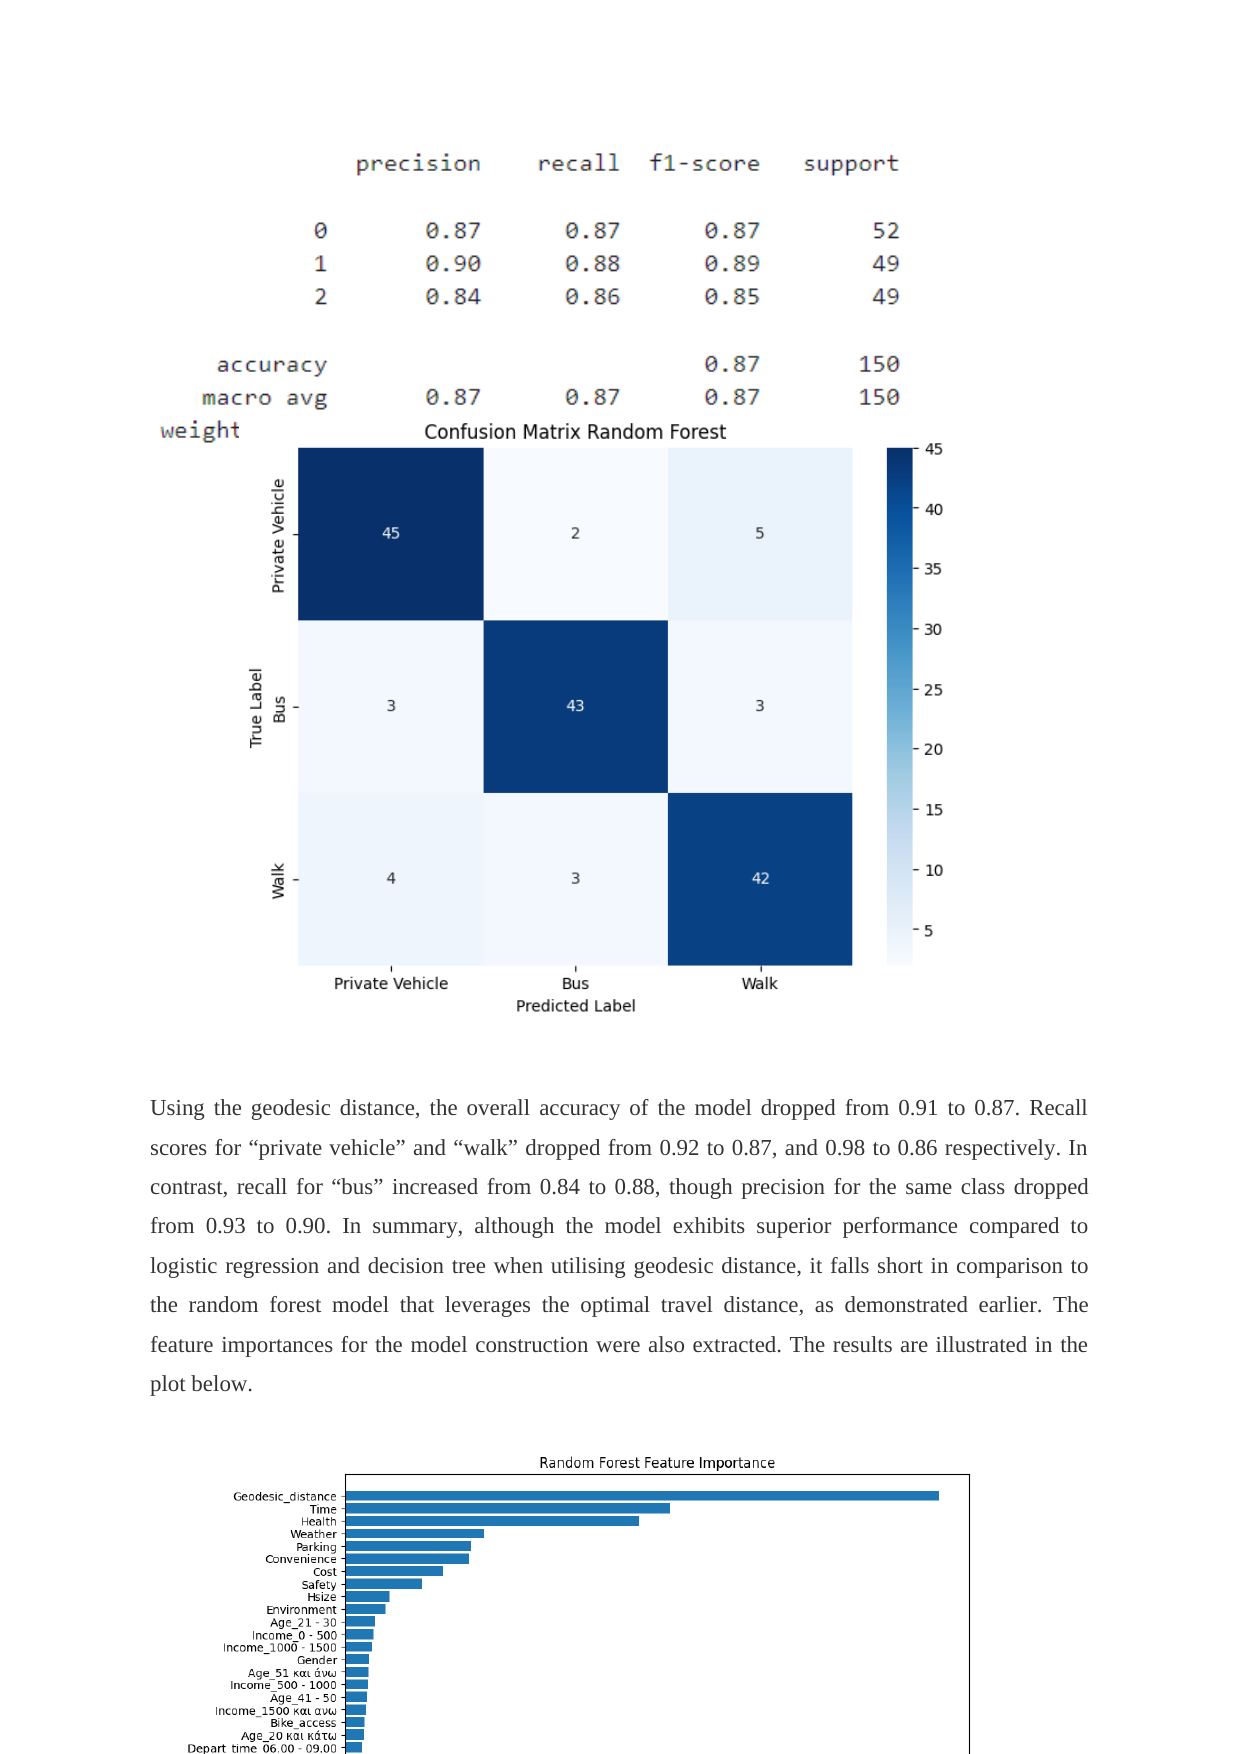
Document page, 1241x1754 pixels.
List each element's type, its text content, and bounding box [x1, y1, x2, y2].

picture [150, 150, 954, 1025]
text Using the geodesic distance, the overall accuracy of the model dropped from 0.91 to 0.87. Recall scores for “private vehicle” and “walk” dropped from 0.92 to 0.87, and 0.98 to 0.86 respectively. In contrast, recall for “bus” increased from 0.84 to 0.88, though precision for the same class dropped from 0.93 to 0.90. In summary, although the model exhibits superior performance compared to logistic regression and decision tree when utilising geodesic distance, it falls short in comparison to the random forest model that leverages the optimal travel distance, as demonstrated earlier. The feature importances for the model construction were also extracted. The results are illustrated in the plot below. [150, 1094, 1090, 1397]
picture [179, 1448, 975, 1754]
